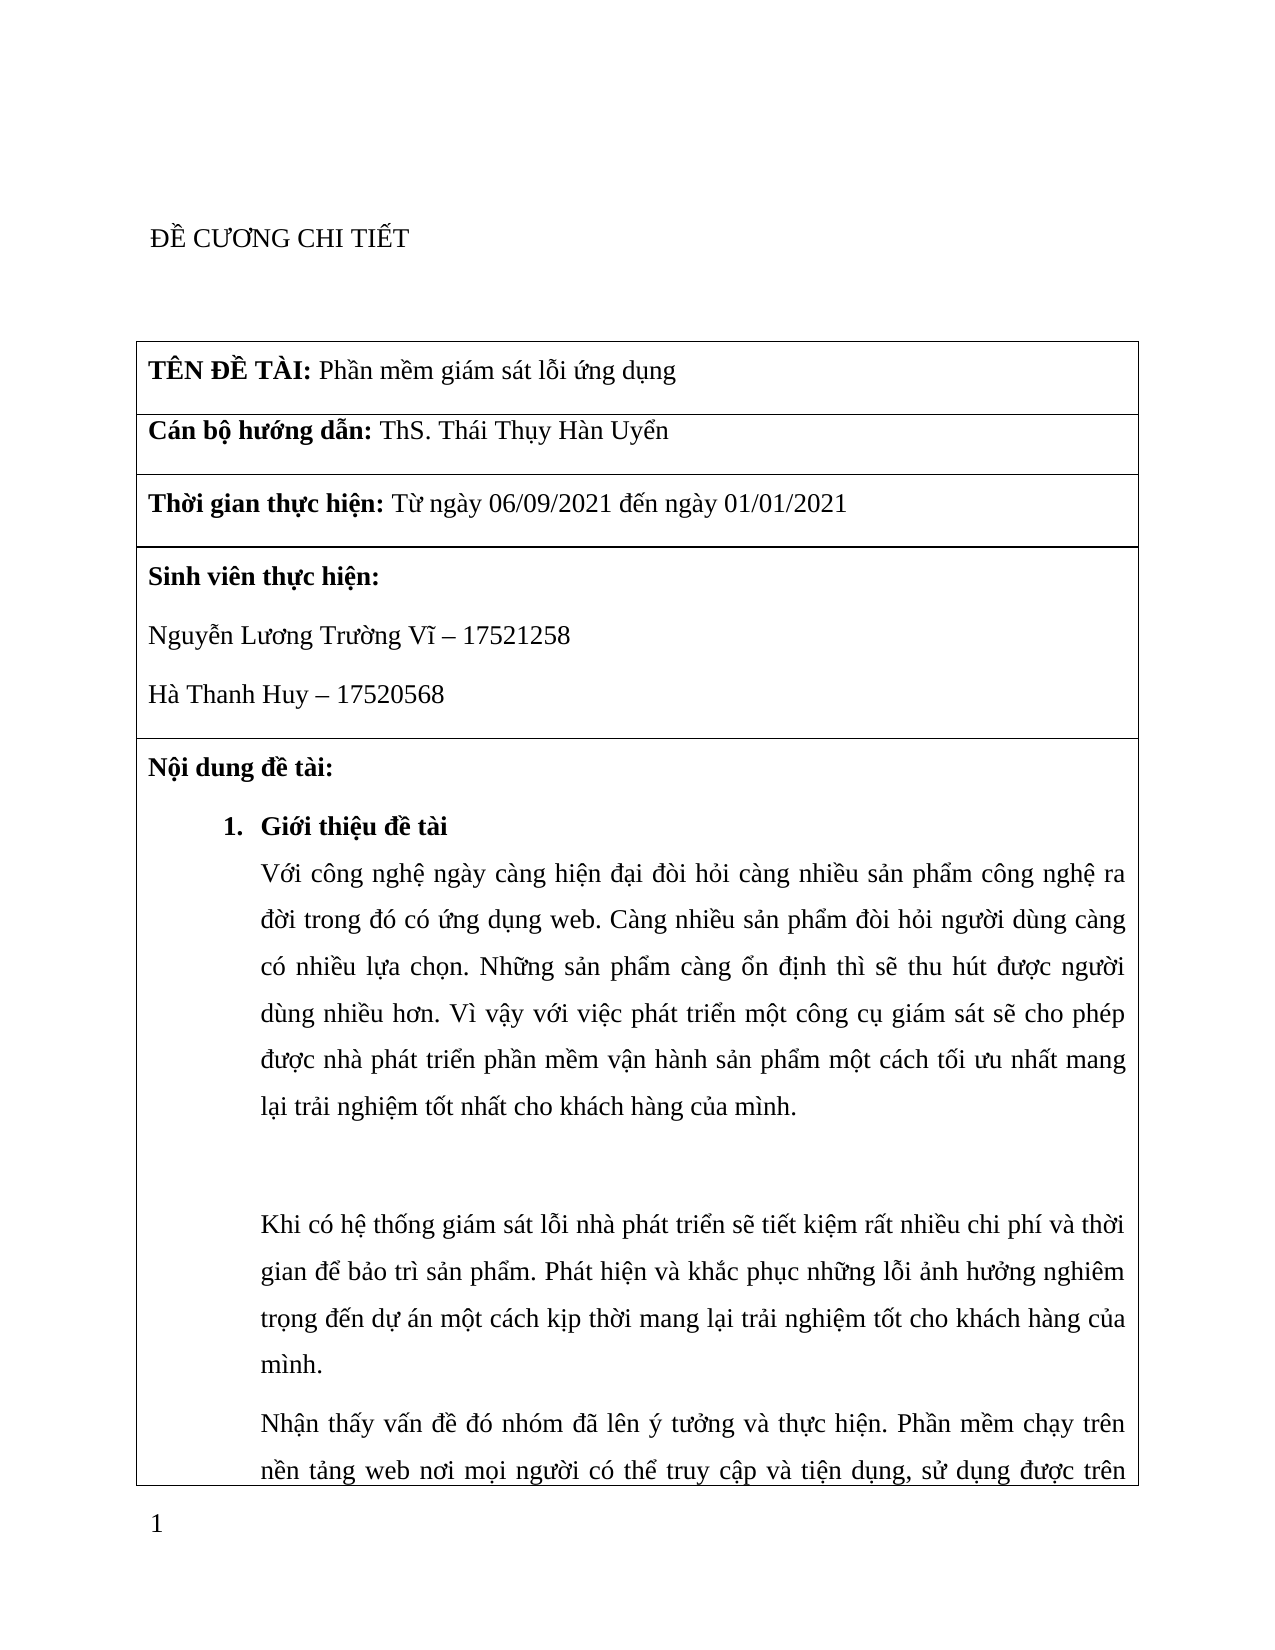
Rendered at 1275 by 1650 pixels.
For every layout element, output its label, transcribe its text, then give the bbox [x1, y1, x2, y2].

table_header TÊN ĐỀ TÀI: Phần mềm giám sát lỗi ứng dụng [137, 342, 1138, 413]
table_cell Cán bộ hướng dẫn: ThS. Thái Thụy Hàn Uyển [137, 415, 1138, 474]
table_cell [137, 739, 1138, 1485]
table_cell Sinh viên thực hiện: Nguyễn Lương Trường Vĩ – 17521258 Hà Thanh Huy – 17520568 [137, 548, 1138, 737]
table_cell Thời gian thực hiện: Từ ngày 06/09/2021 đến ngày 01/01/2021 [137, 475, 1138, 546]
